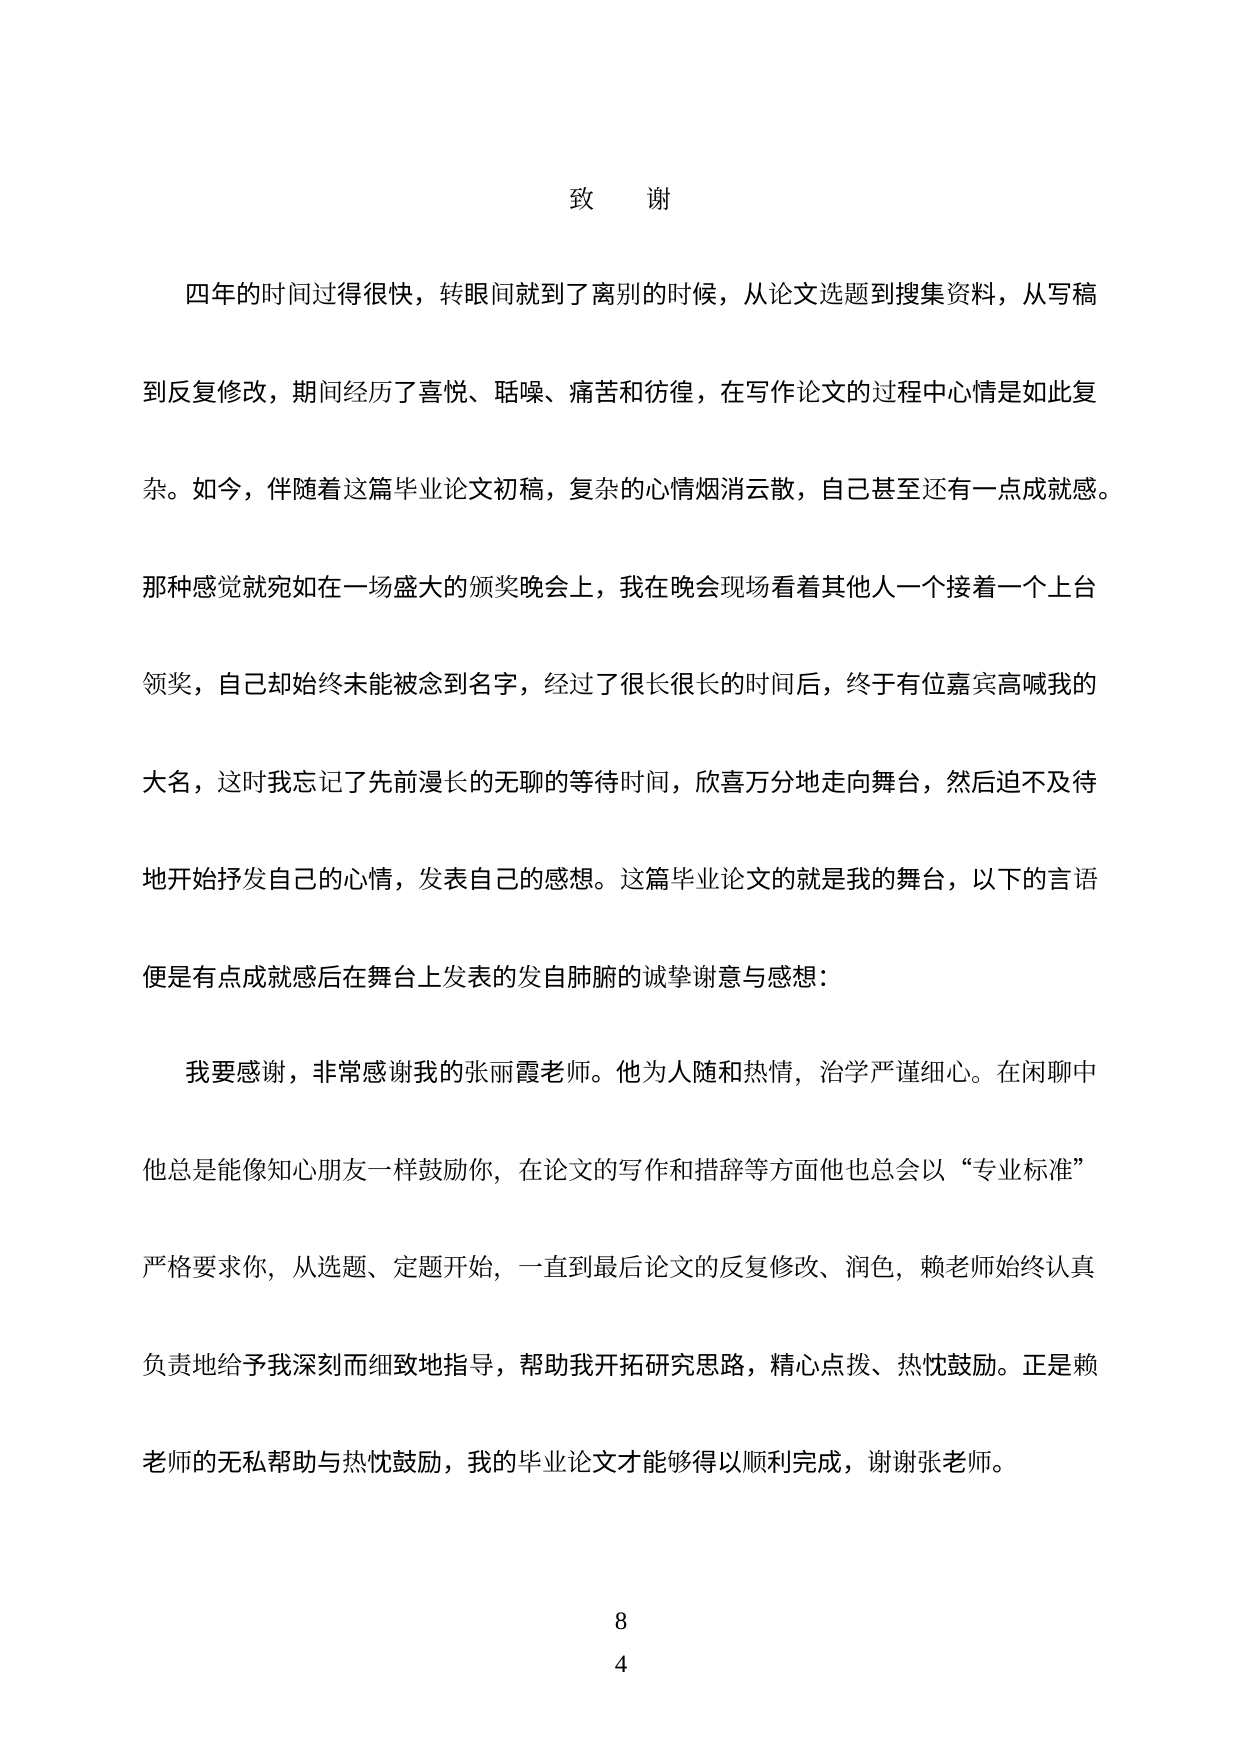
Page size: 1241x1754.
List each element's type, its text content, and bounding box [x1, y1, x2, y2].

text 四年的时间过得很快，转眼间就到了离别的时候，从论文选题到搜集资料，从写稿到反复修改，期间经历了喜悦、聒噪、痛苦和彷徨，在写作论文的过程中心情是如此复杂。如今，伴随着这篇毕业论文初稿，复杂的心情烟消云散，自己甚至还有一点成就感。那种感觉就宛如在一场盛大的颁奖晚会上，我在晚会现场看着其他人一个接着一个上台领奖，自己却始终未能被念到名字，经过了很长很长的时间后，终于有位嘉宾高喊我的大名，这时我忘记了先前漫长的无聊的等待时间，欣喜万分地走向舞台，然后迫不及待地开始抒发自己的心情，发表自己的感想。这篇毕业论文的就是我的舞台，以下的言语便是有点成就感后在舞台上发表的发自肺腑的诚挚谢意与感想： [142, 260, 1098, 1008]
text 致 谢 [142, 165, 1098, 230]
text 我要感谢，非常感谢我的张丽霞老师。他为人随和热情，治学严谨细心。在闲聊中他总是能像知心朋友一样鼓励你，在论文的写作和措辞等方面他也总会以“专业标准”严格要求你，从选题、定题开始，一直到最后论文的反复修改、润色，赖老师始终认真负责地给予我深刻而细致地指导，帮助我开拓研究思路，精心点拨、热忱鼓励。正是赖老师的无私帮助与热忱鼓励，我的毕业论文才能够得以顺利完成，谢谢张老师。 [142, 1038, 1098, 1493]
